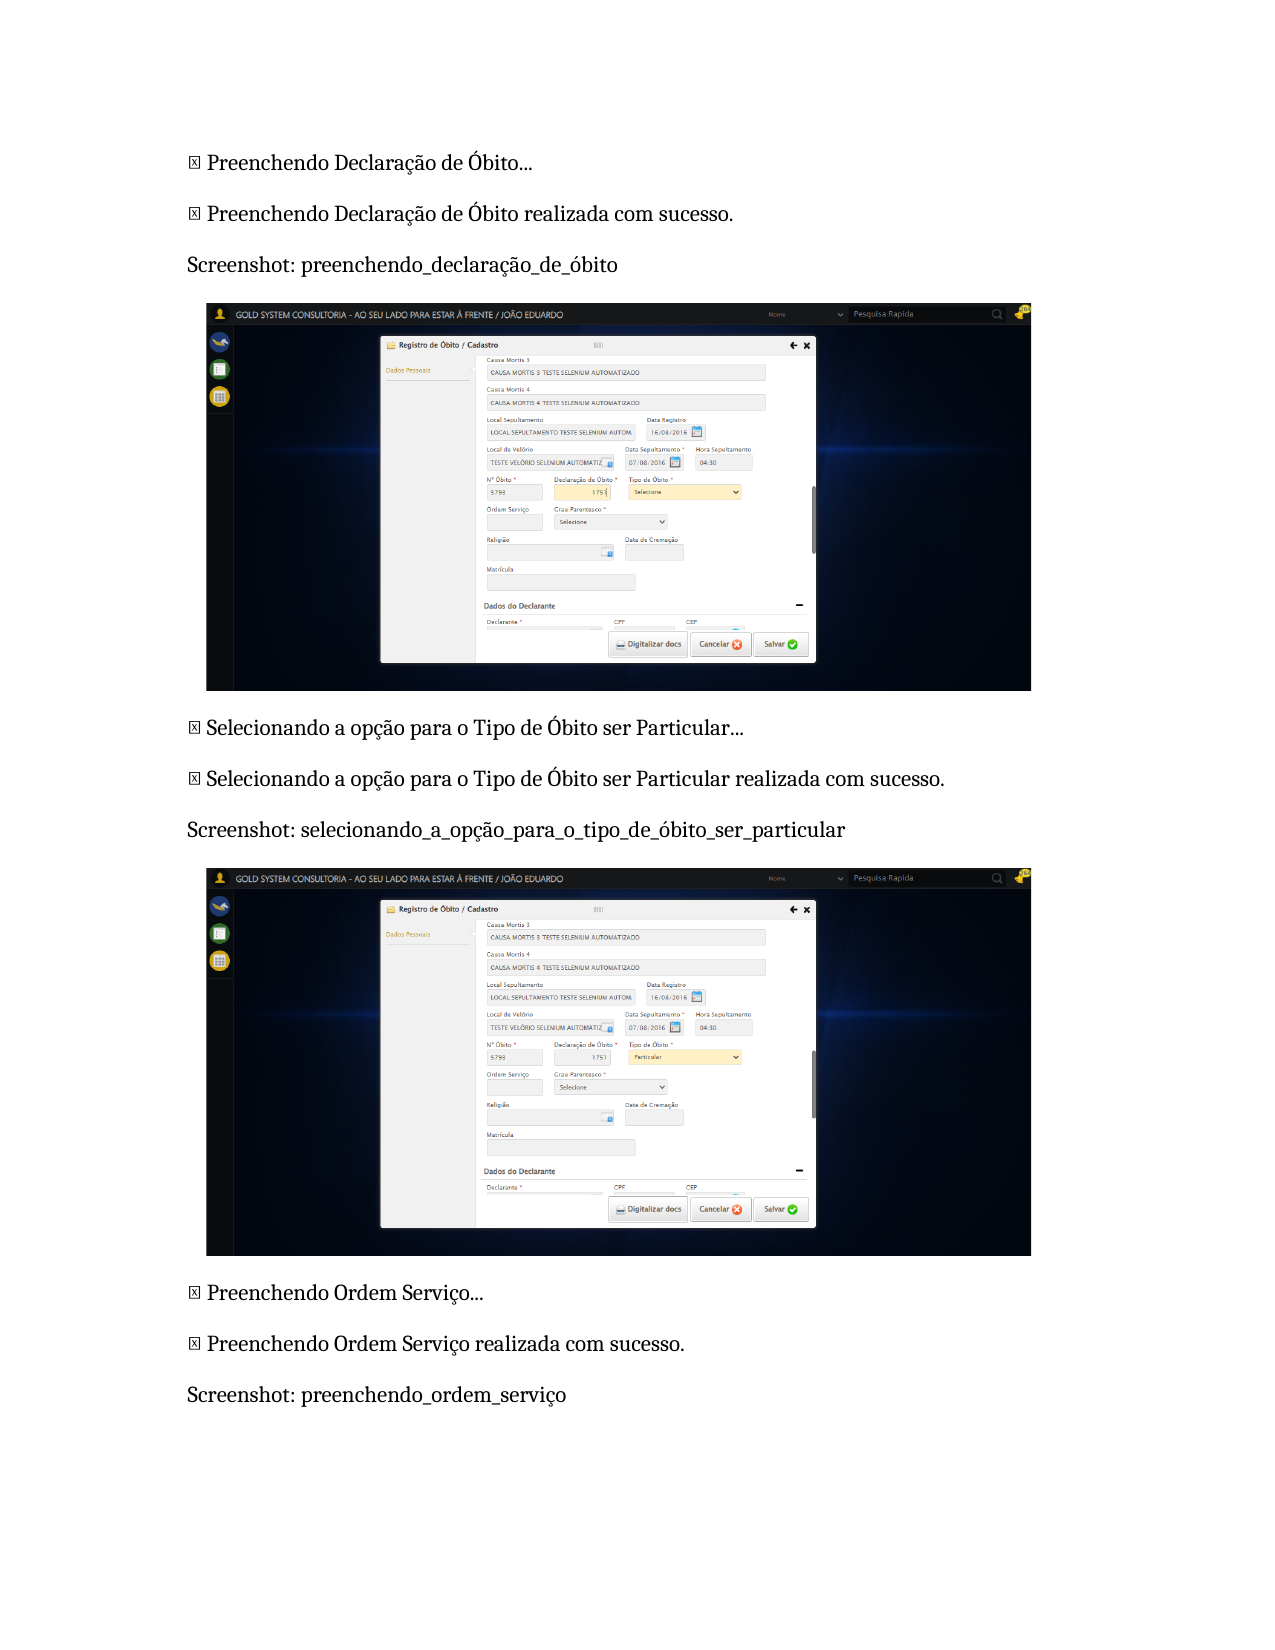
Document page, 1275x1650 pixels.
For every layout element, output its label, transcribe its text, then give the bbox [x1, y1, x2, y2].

picture [206, 868, 1032, 1256]
text Screenshot: preenchendo_declaração_de_óbito [187, 252, 1087, 278]
picture [206, 303, 1032, 691]
text 🔄 Preenchendo Declaração de Óbito... [187, 150, 1087, 176]
text 🔄 Preenchendo Ordem Serviço... [187, 1280, 1087, 1306]
text ✅ Preenchendo Ordem Serviço realizada com sucesso. [187, 1331, 1087, 1357]
text Screenshot: selecionando_a_opção_para_o_tipo_de_óbito_ser_particular [187, 817, 1087, 843]
text ✅ Preenchendo Declaração de Óbito realizada com sucesso. [187, 201, 1087, 227]
text 🔄 Selecionando a opção para o Tipo de Óbito ser Particular... [187, 715, 1087, 741]
text Screenshot: preenchendo_ordem_serviço [187, 1382, 1087, 1408]
text ✅ Selecionando a opção para o Tipo de Óbito ser Particular realizada com sucesso. [187, 766, 1087, 792]
